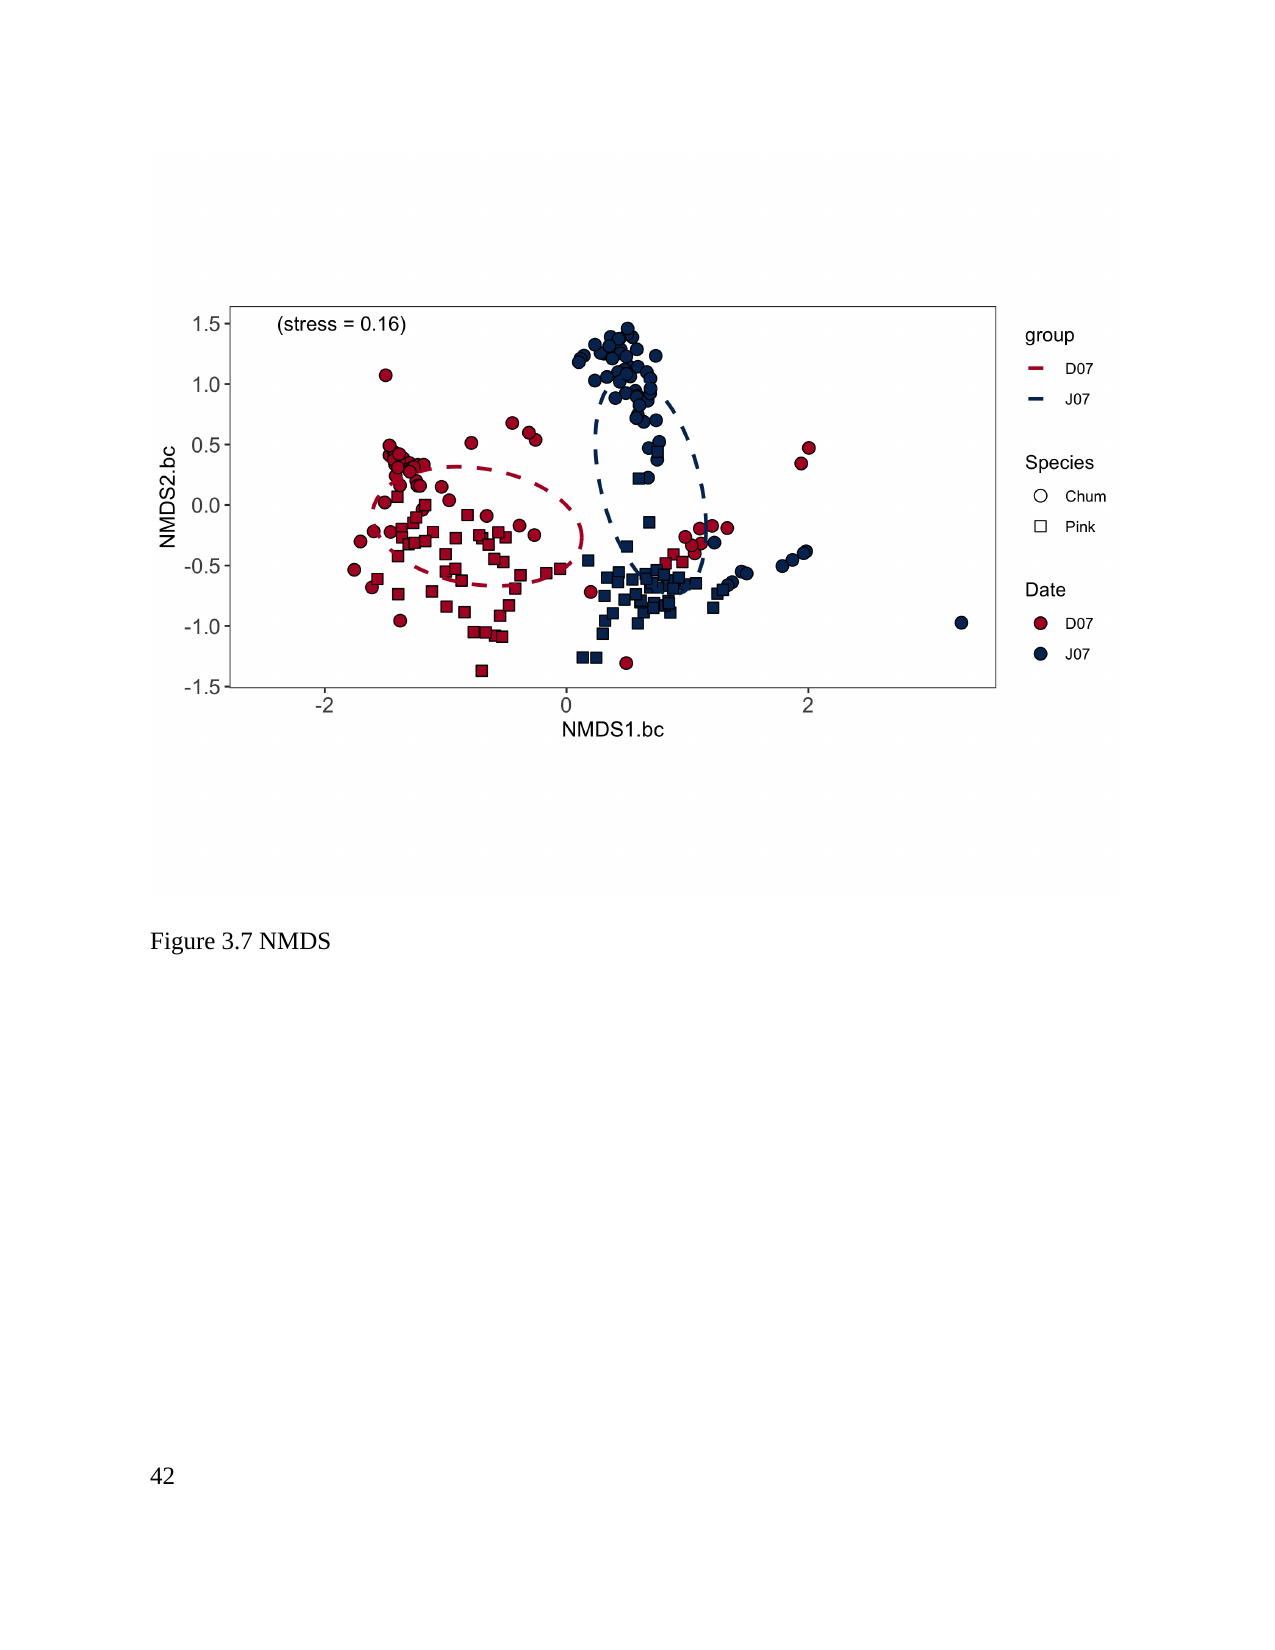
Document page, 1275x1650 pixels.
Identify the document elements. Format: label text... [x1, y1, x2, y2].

picture [150, 150, 1125, 898]
text Figure 3.7 NMDS [150, 926, 1125, 955]
